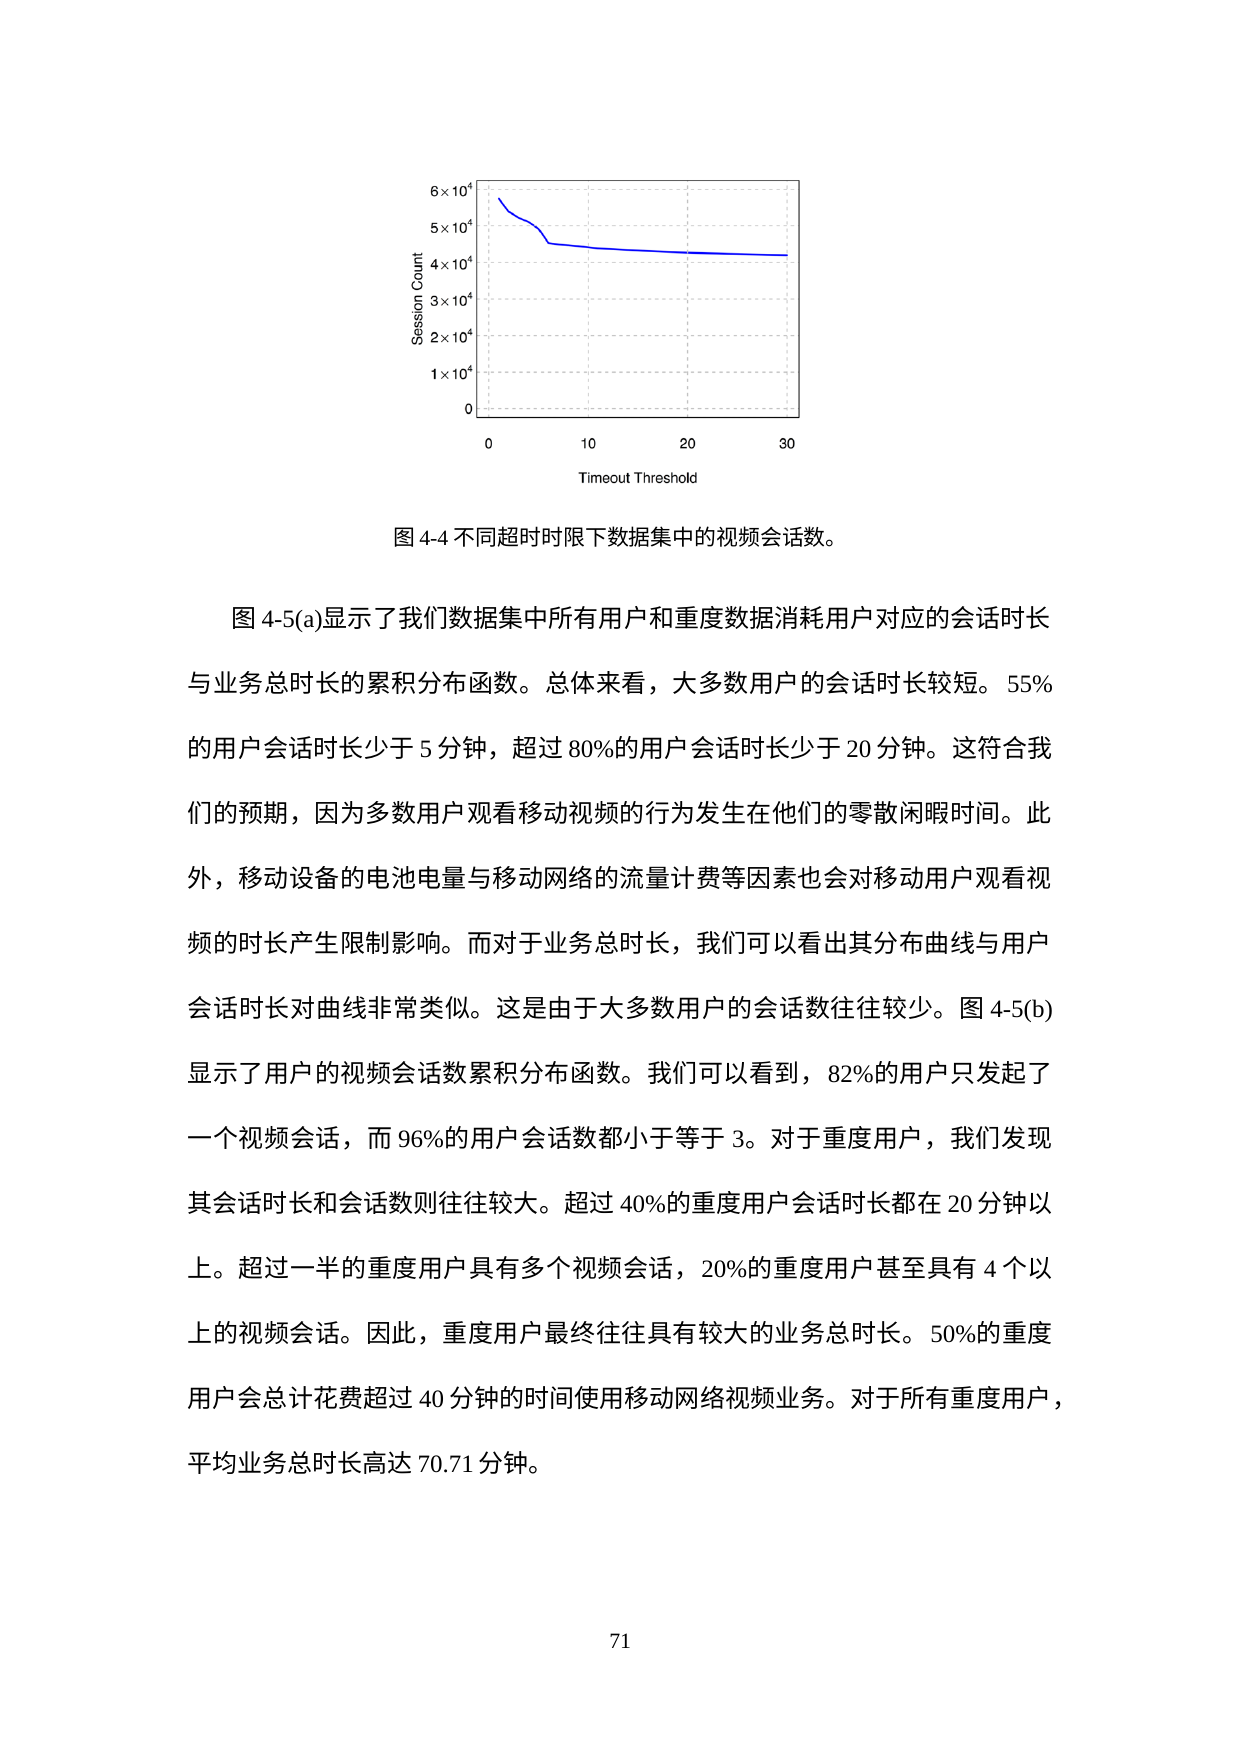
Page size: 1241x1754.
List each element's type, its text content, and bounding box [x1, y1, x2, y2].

text 图4-4 不同超时时限下数据集中的视频会话数。 [187, 519, 1053, 552]
picture [406, 162, 835, 505]
text 图4-5(a)显示了我们数据集中所有用户和重度数据消耗用户对应的会话时长与业务总时长的累积分布函数。总体来看，大多数用户的会话时长较短。55%的用户会话时长少于5分钟，超过80%的用户会话时长少于20分钟。这符合我们的预期，因为多数用户观看移动视频的行为发生在他们的零散闲暇时间。此外，移动设备的电池电量与移动网络的流量计费等因素也会对移动用户观看视频的时长产生限制影响。而对于业务总时长，我们可以看出其分布曲线与用户会话时长对曲线非常类似。这是由于大多数用户的会话数往往较少。图4-5(b)显示了用户的视频会话数累积分布函数。我们可以看到，82%的用户只发起了一个视频会话，而96%的用户会话数都小于等于3。对于重度用户，我们发现其会话时长和会话数则往往较大。超过40%的重度用户会话时长都在20分钟以上。超过一半的重度用户具有多个视频会话，20%的重度用户甚至具有4个以上的视频会话。因此，重度用户最终往往具有较大的业务总时长。50%的重度用户会总计花费超过40分钟的时间使用移动网络视频业务。对于所有重度用户，平均业务总时长高达70.71分钟。 [187, 584, 1053, 1494]
